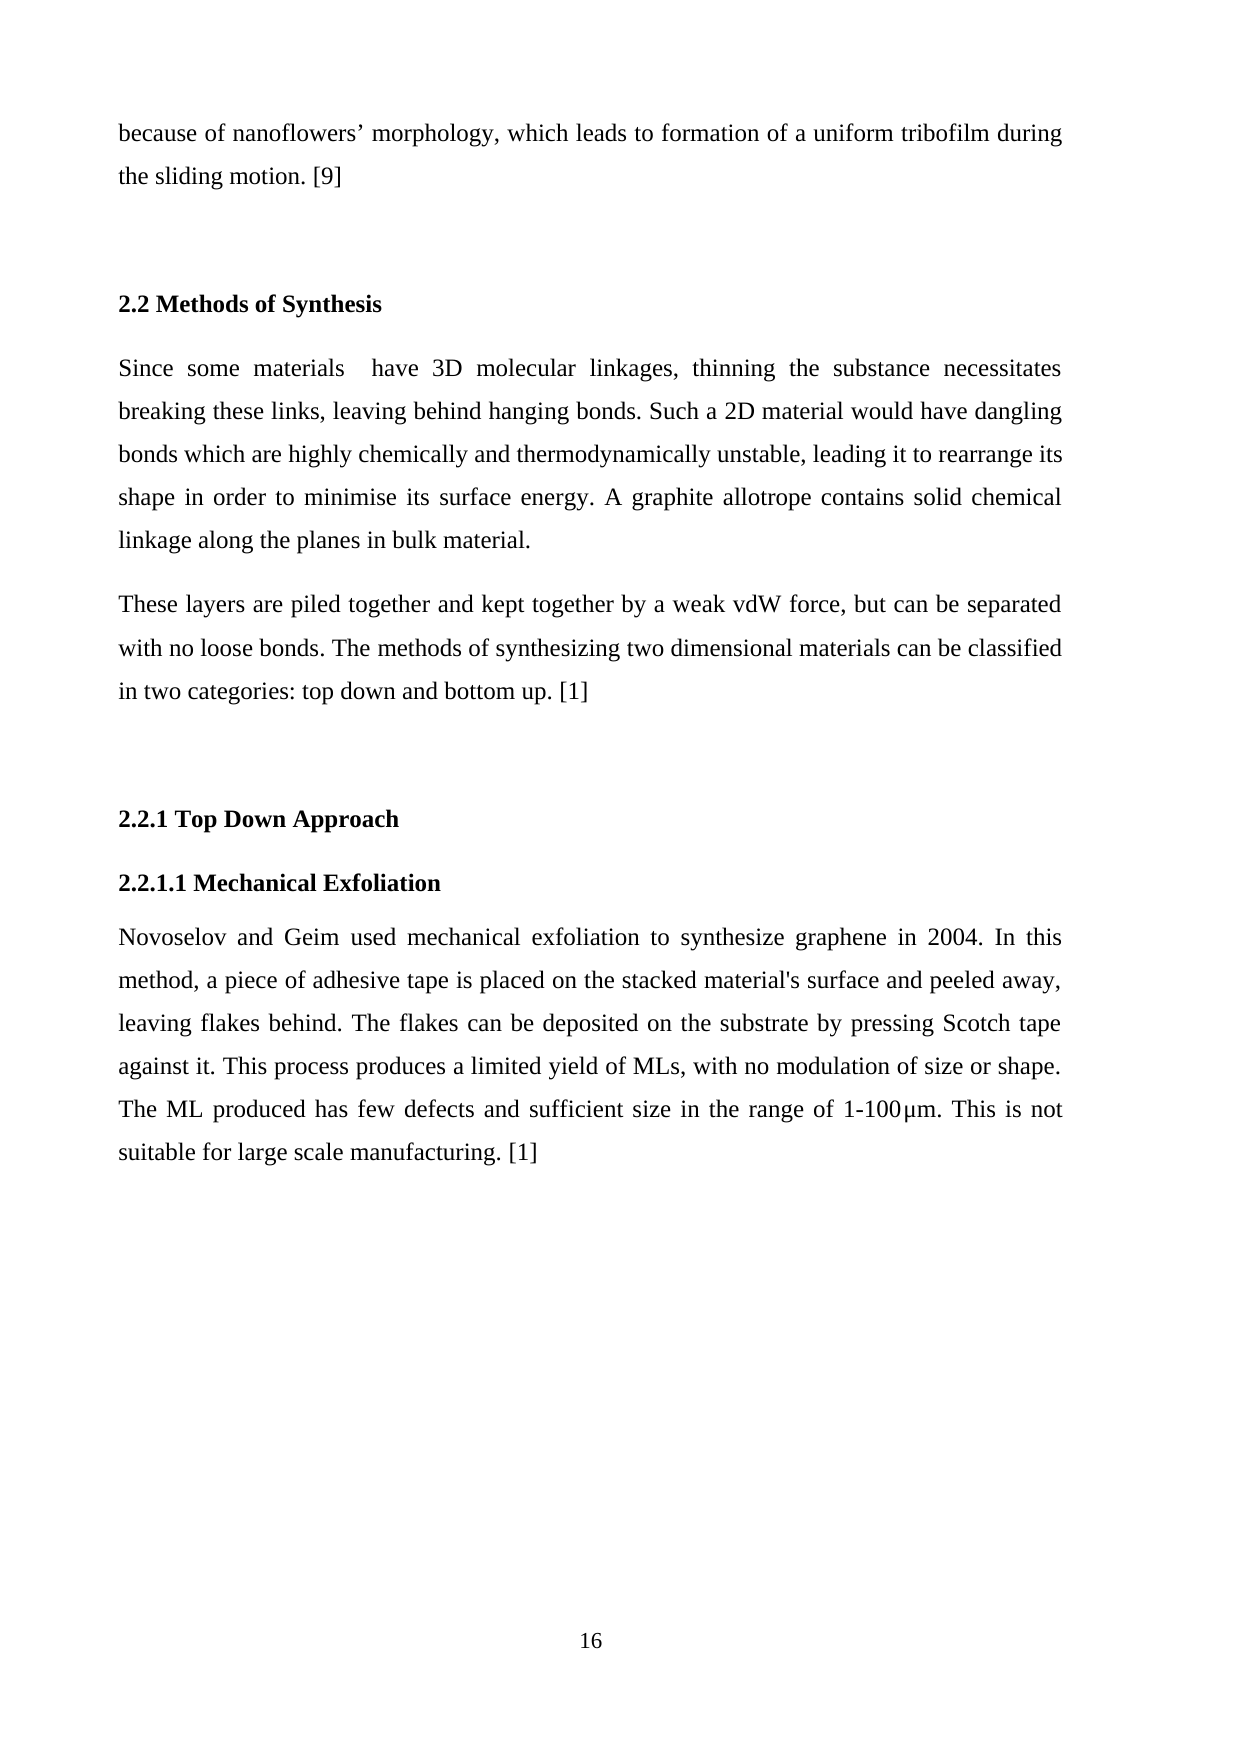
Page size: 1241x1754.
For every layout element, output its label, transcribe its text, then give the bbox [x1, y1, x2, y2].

text Novoselov and Geim used mechanical exfoliation to synthesize graphene in 2004. In this method, a piece of adhesive tape is placed on the stacked material's surface and peeled away, leaving flakes behind. The flakes can be deposited on the substrate by pressing Scotch tape against it. This process produces a limited yield of MLs, with no modulation of size or shape. The ML produced has few defects and sufficient size in the range of 1-100μm. This is not suitable for large scale manufacturing. [118, 922, 1063, 1166]
subtitle 2.2.1.1 Mechanical Exfoliation [118, 868, 1063, 896]
text Since some materials have 3D molecular linkages, thinning the substance necessitates breaking these links, leaving behind hanging bonds. Such a 2D material would have dangling bonds which are highly chemically and thermodynamically unstable, leading it to rearrange its shape in order to minimise its surface energy. A graphite allotrope contains solid chemical linkage along the planes in bulk material. [118, 353, 1063, 554]
subtitle 2.2 Methods of Synthesis [118, 289, 1063, 318]
subtitle 2.2.1 Top Down Approach [118, 804, 1063, 832]
text These layers are piled together and kept together by a weak vdW force, but can be separated with no loose bonds. The methods of synthesizing two dimensional materials can be classified in two categories: top down and bottom up. [118, 589, 1063, 704]
